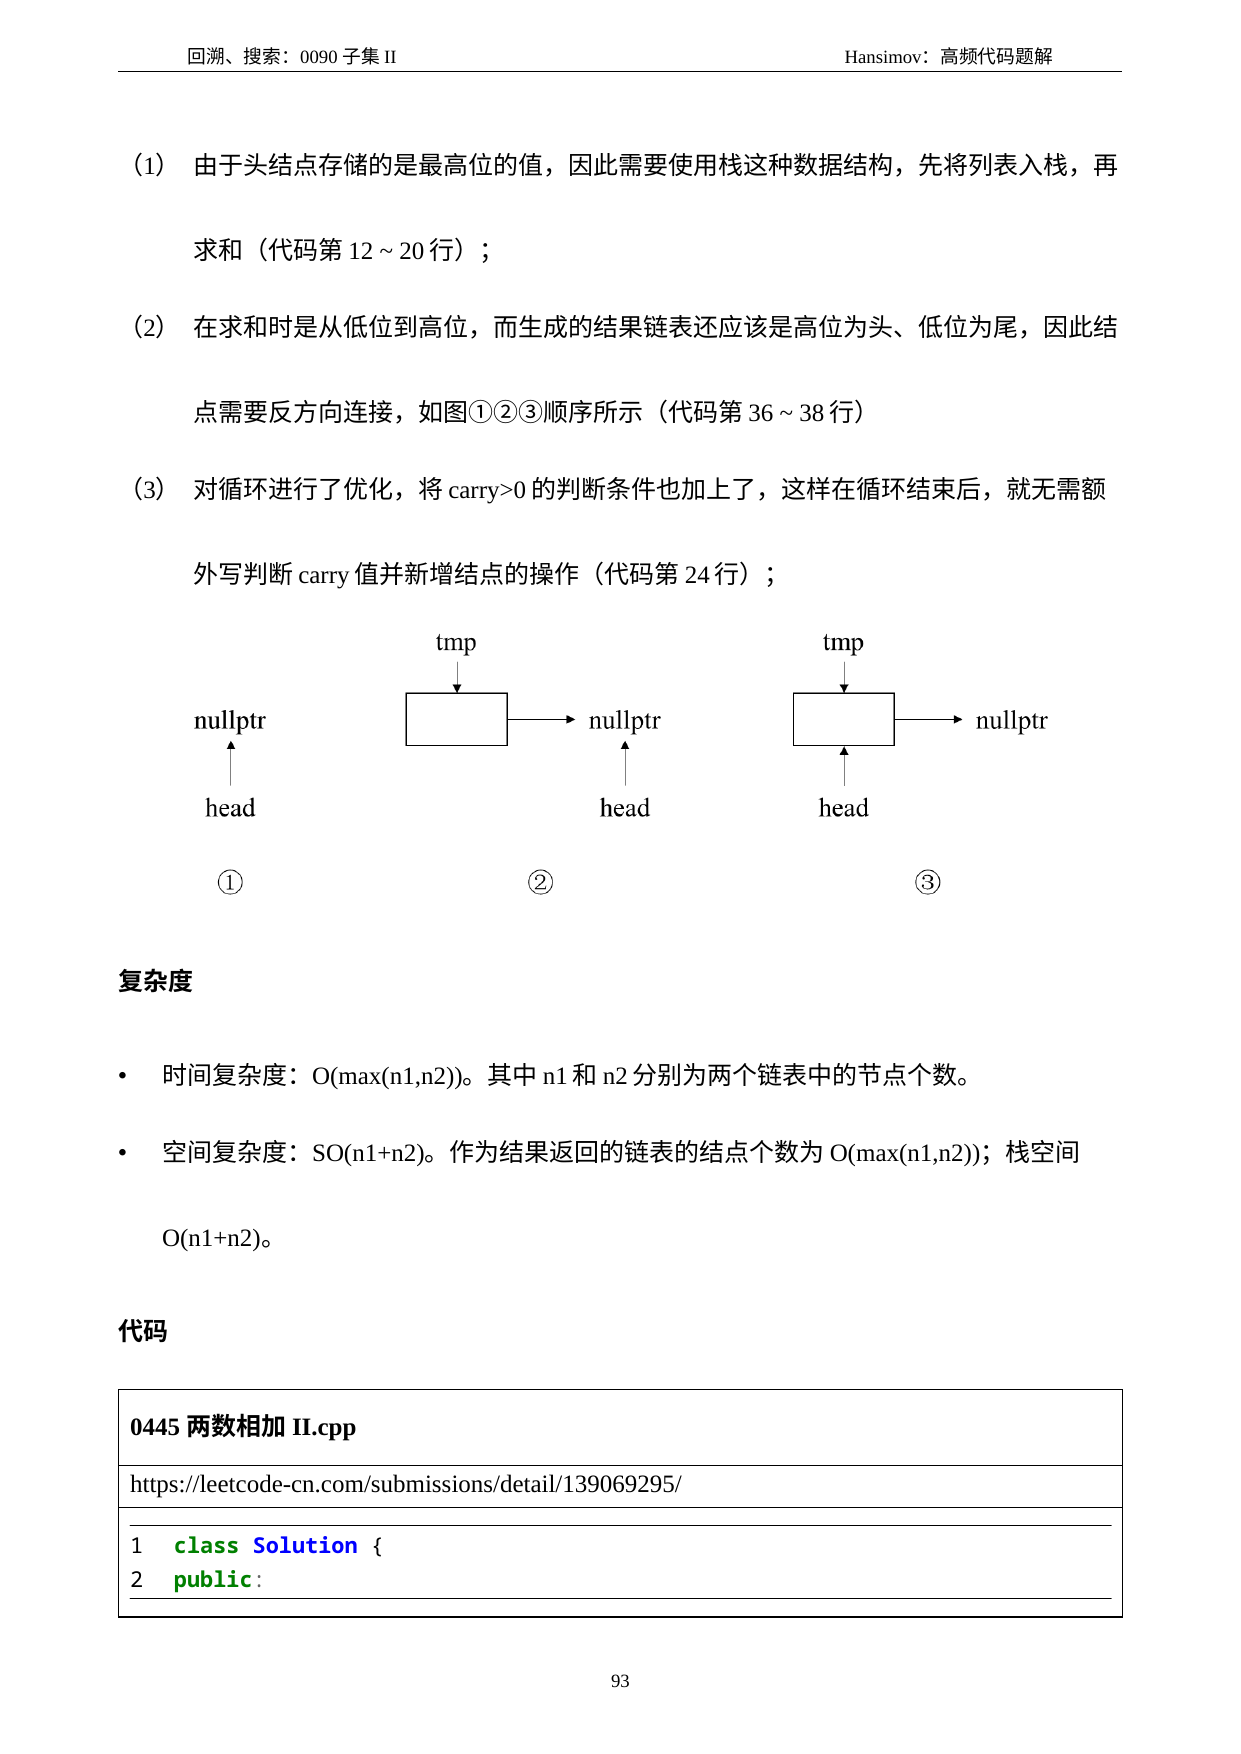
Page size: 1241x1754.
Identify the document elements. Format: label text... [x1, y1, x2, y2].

table_cell https://leetcode-cn.com/submissions/detail/139069295/ [119, 1466, 1122, 1507]
text 时间复杂度：O(max(n1,n2))。其中n1和n2分别为两个链表中的节点个数。 [118, 1039, 1122, 1107]
list 对循环进行了优化，将carry>0的判断条件也加上了，这样在循环结束后，就无需额外写判断carry值并新增结点的操作（代码第24行）； [118, 454, 1122, 606]
text 空间复杂度：SO(n1+n2)。作为结果返回的链表的结点个数为O(max(n1,n2))；栈空间O(n1+n2)。 [118, 1116, 1122, 1269]
subtitle 代码 [118, 1295, 1097, 1363]
picture [177, 615, 1063, 912]
subtitle 复杂度 [118, 945, 1097, 1013]
table_header 0445 两数相加 II.cpp [119, 1390, 1122, 1465]
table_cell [119, 1508, 1122, 1616]
list 在求和时是从低位到高位，而生成的结果链表还应该是高位为头、低位为尾，因此结点需要反方向连接，如图①②③顺序所示（代码第36 ~ 38行） [118, 292, 1122, 444]
list 由于头结点存储的是最高位的值，因此需要使用栈这种数据结构，先将列表入栈，再求和（代码第12 ~ 20行）； [118, 130, 1122, 283]
